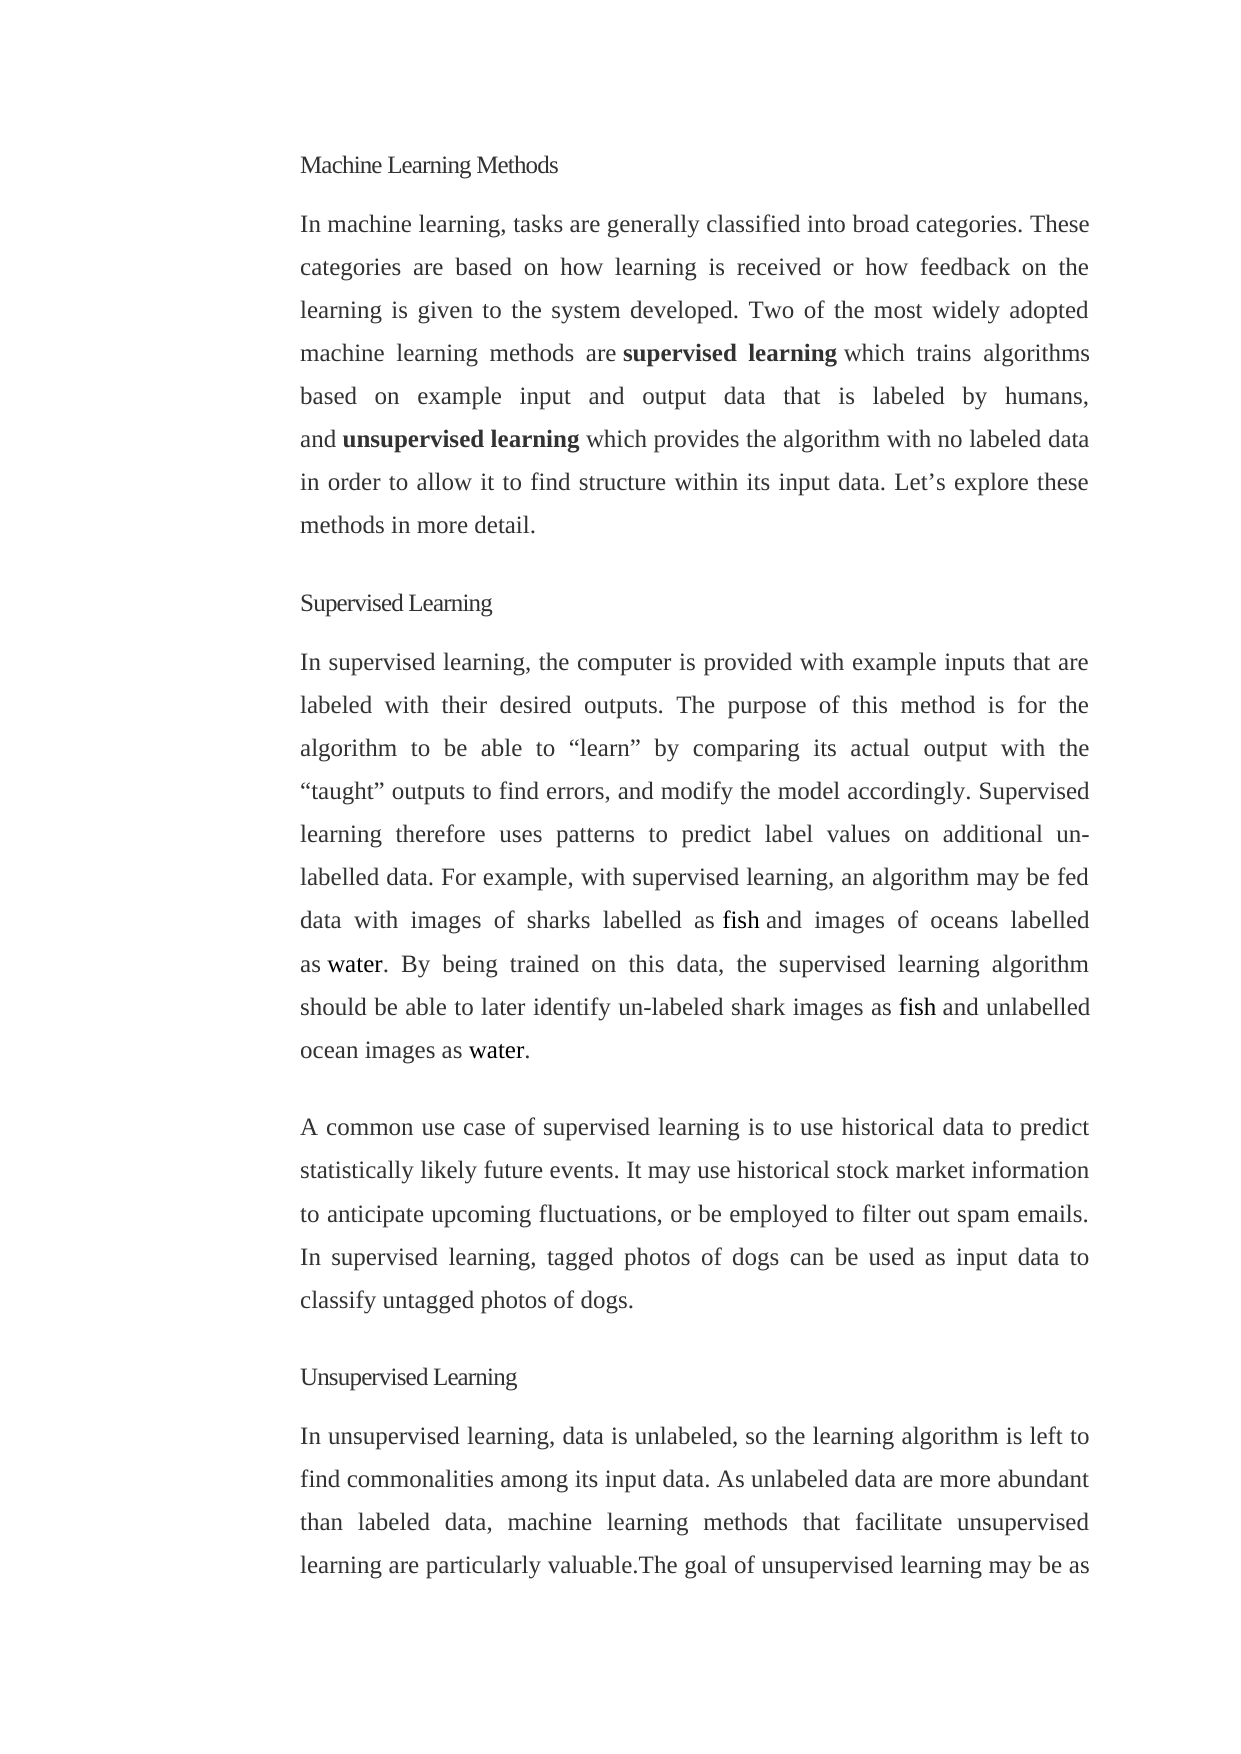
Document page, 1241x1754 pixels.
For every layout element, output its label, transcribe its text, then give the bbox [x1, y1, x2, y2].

text A common use case of supervised learning is to use historical data to predict statistically likely future events. It may use historical stock market information to anticipate upcoming fluctuations, or be employed to filter out spam emails. In supervised learning, tagged photos of dogs can be used as input data to classify untagged photos of dogs. [300, 1112, 1090, 1314]
text In machine learning, tasks are generally classified into broad categories. These categories are based on how learning is received or how feedback on the learning is given to the system developed. Two of the most widely adopted machine learning methods are supervised learning which trains algorithms based on example input and output data that is labeled by humans, and unsupervised learning which provides the algorithm with no labeled data in order to allow it to find structure within its input data. Let’s explore these methods in more detail. [300, 209, 1090, 539]
subtitle Machine Learning Methods [300, 150, 1090, 179]
subtitle Unsupervised Learning [300, 1362, 1090, 1391]
subtitle Supervised Learning [300, 588, 1090, 617]
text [300, 1421, 1090, 1579]
text In supervised learning, the computer is provided with example inputs that are labeled with their desired outputs. The purpose of this method is for the algorithm to be able to “learn” by comparing its actual output with the “taught” outputs to find errors, and modify the model accordingly. Supervised learning therefore uses patterns to predict label values on additional un-labelled data. For example, with supervised learning, an algorithm may be fed data with images of sharks labelled as fish and images of oceans labelled as water. By being trained on this data, the supervised learning algorithm should be able to later identify un-labeled shark images as fish and unlabelled ocean images as water. [300, 647, 1090, 1064]
